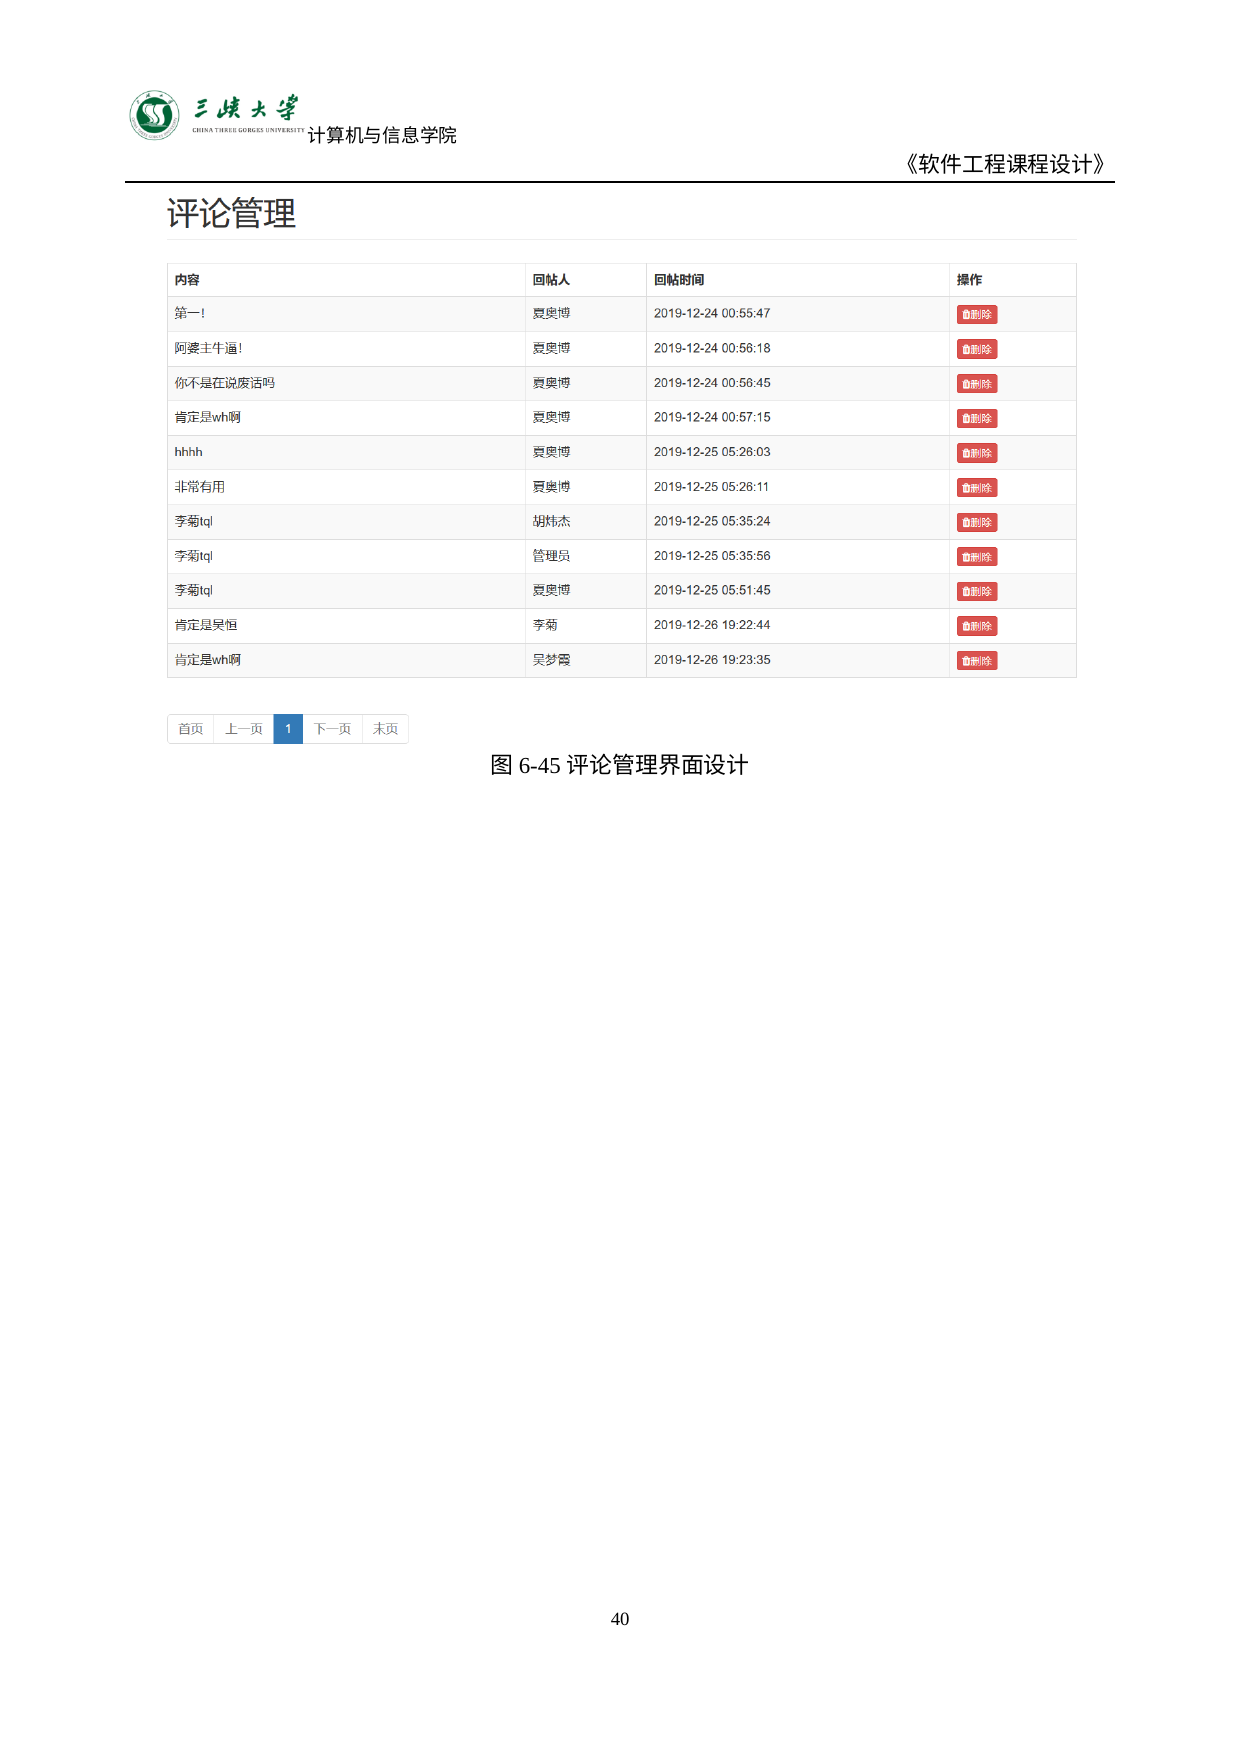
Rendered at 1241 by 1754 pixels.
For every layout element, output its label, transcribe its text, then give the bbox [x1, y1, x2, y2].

picture [147, 196, 1093, 748]
picture [125, 88, 308, 142]
